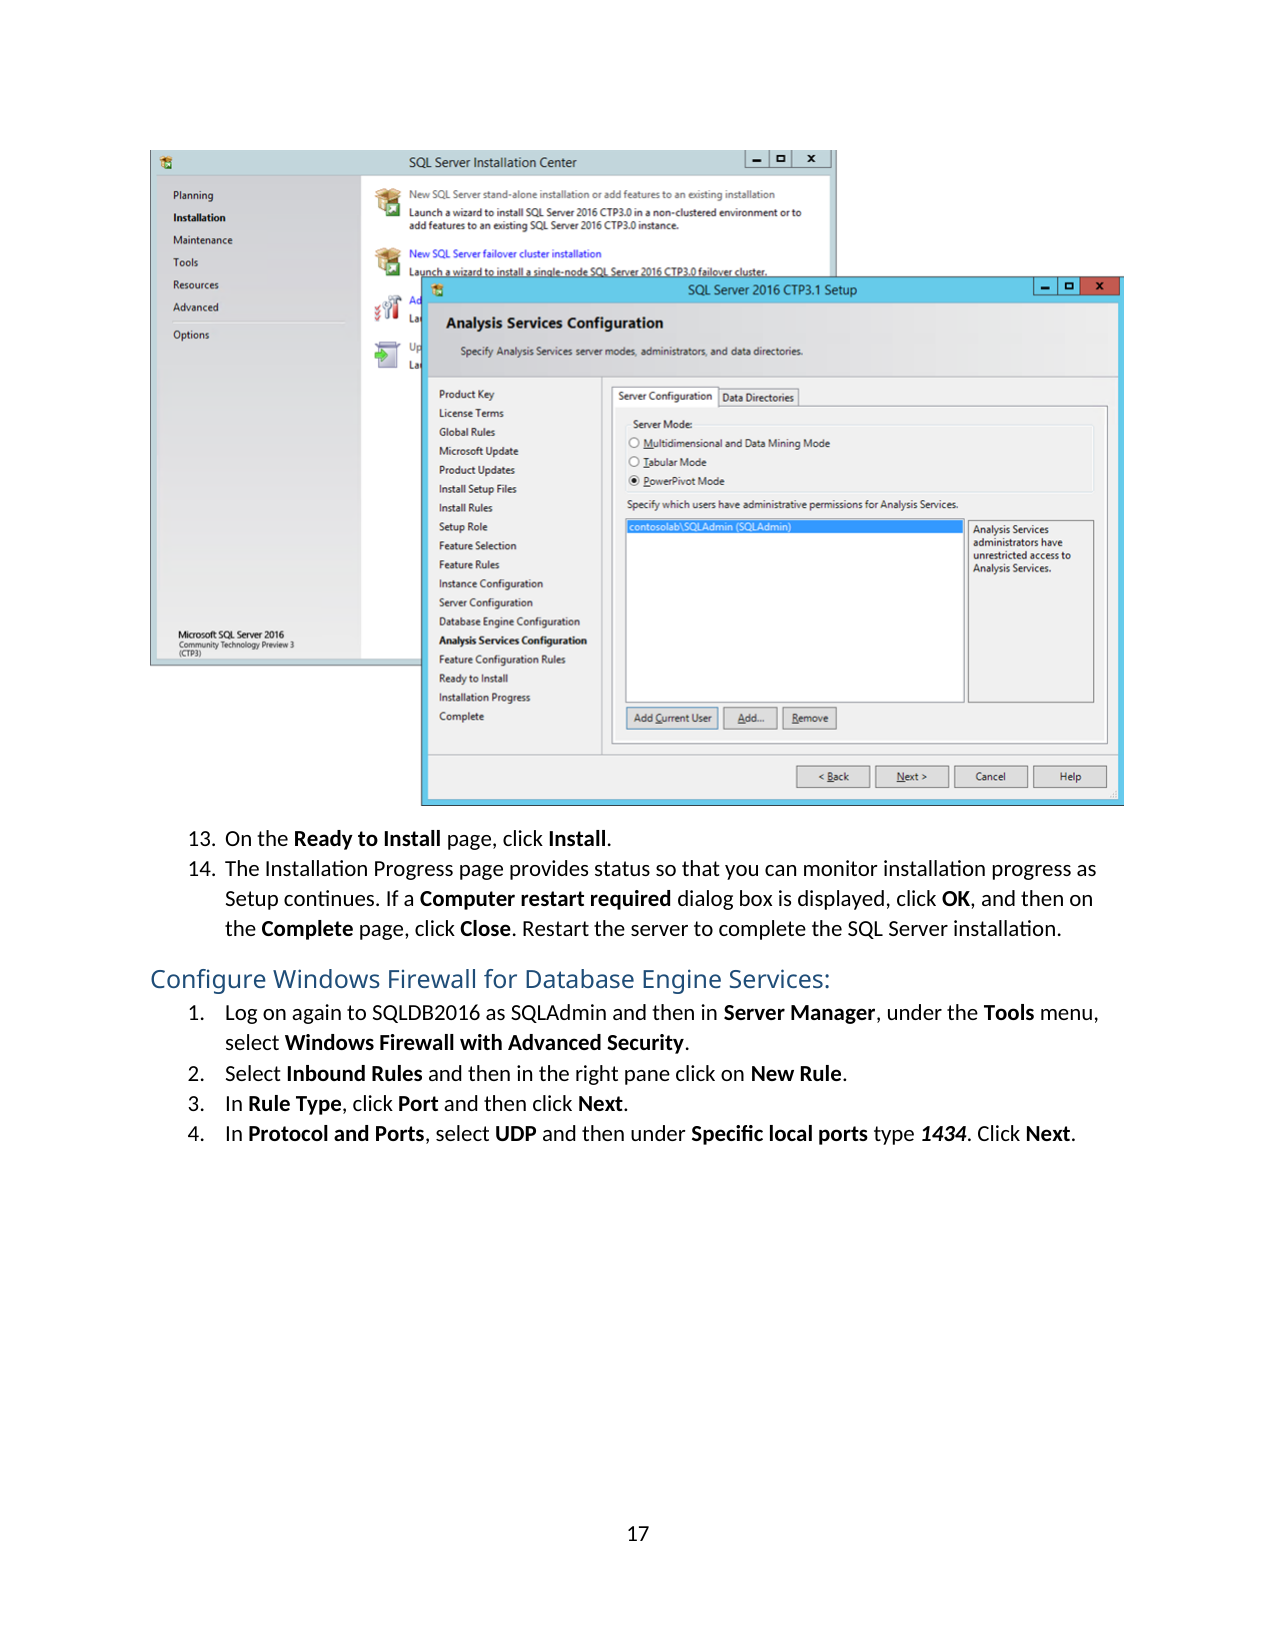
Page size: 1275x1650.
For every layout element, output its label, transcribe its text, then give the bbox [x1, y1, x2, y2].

picture [150, 150, 1124, 806]
list The Installation Progress page provides status so that you can monitor installation progress as Setup continues. If a Computer restart required dialog box is displayed, click OK, and then on the Complete page, click Close. Restart the server to complete the SQL Server installation. [187, 854, 1125, 943]
list Log on again to SQLDB2016 as SQLAdmin and then in Server Manager, under the Tools menu, select Windows Firewall with Advanced Security. [187, 998, 1125, 1056]
list In Protocol and Ports, select UDP and then under Specific local ports type 1434. Click Next. [187, 1119, 1125, 1147]
list On the Ready to Install page, click Install. [187, 824, 1125, 852]
list Select Inbound Rules and then in the right pane click on New Rule. [187, 1059, 1125, 1087]
subtitle Configure Windows Firewall for Database Engine Services: [150, 961, 1125, 996]
list In Rule Type, click Port and then click Next. [187, 1089, 1125, 1117]
